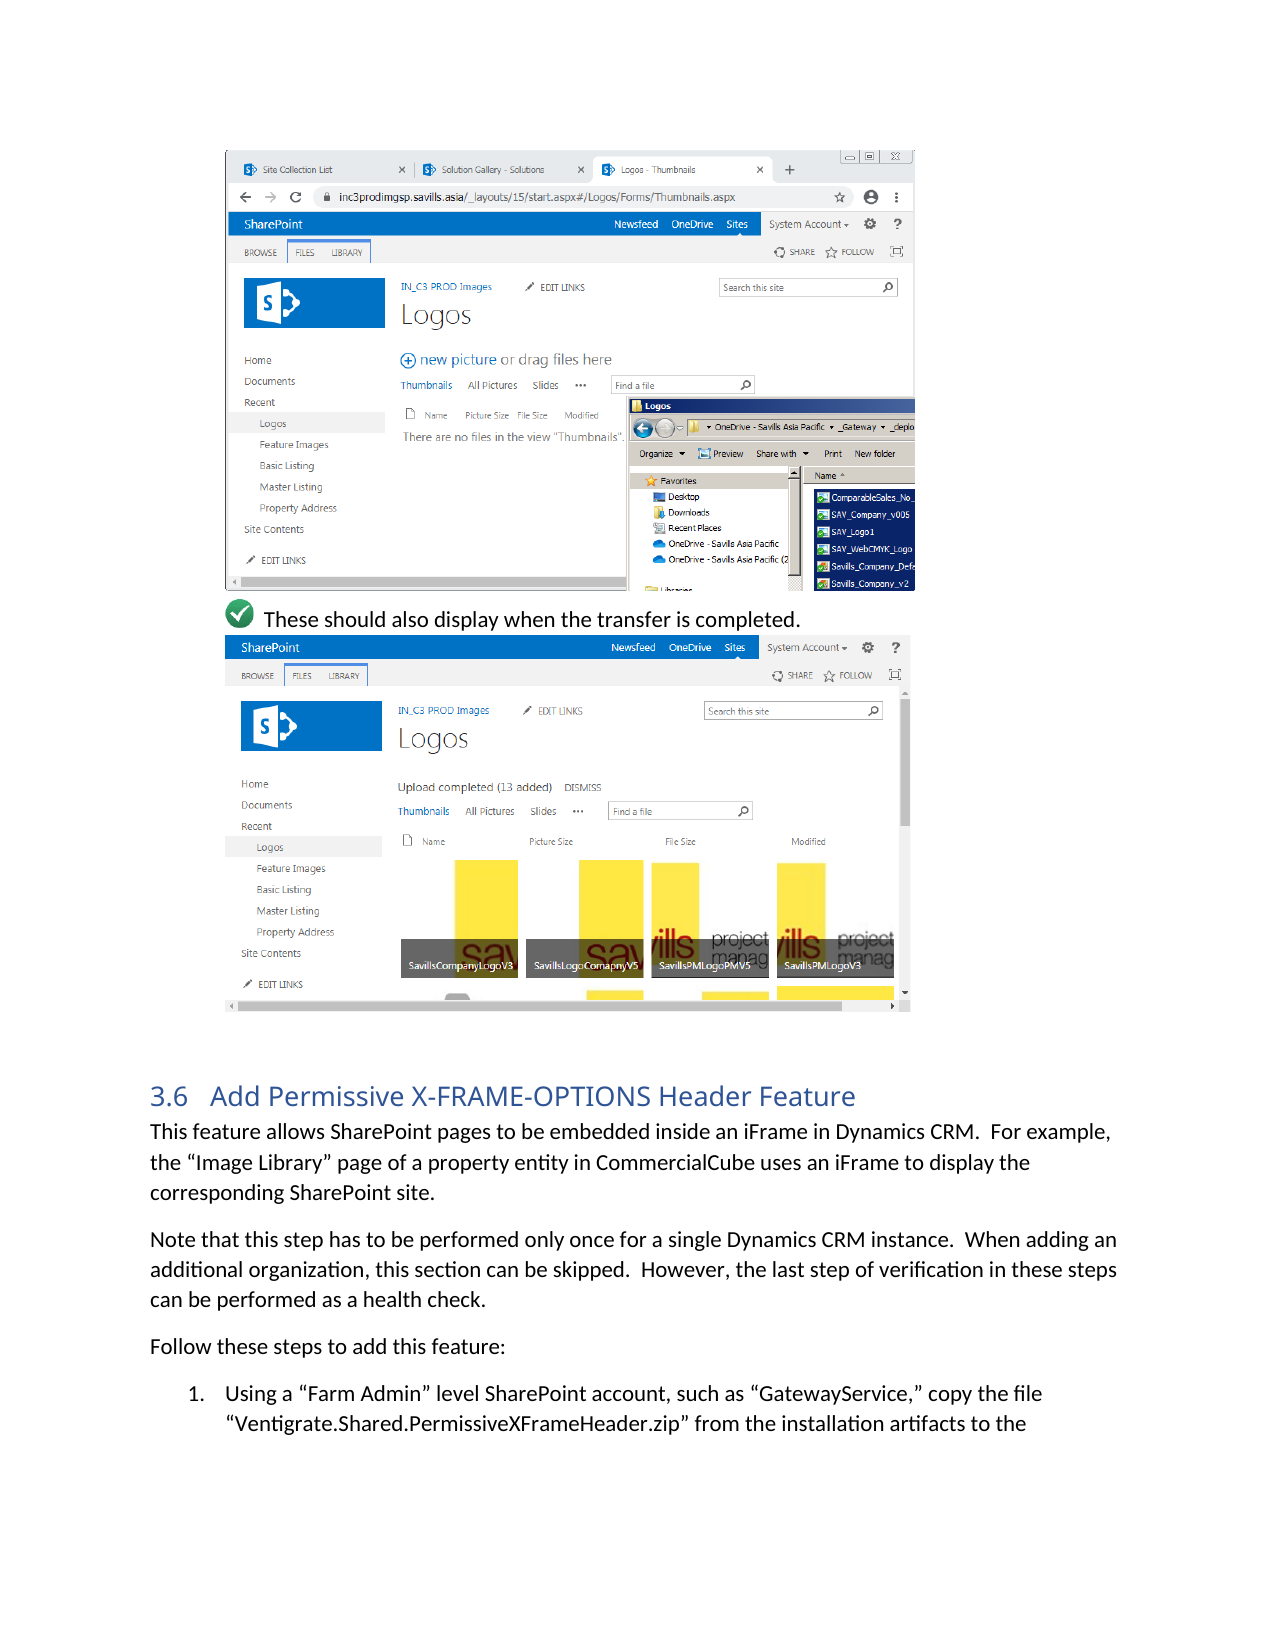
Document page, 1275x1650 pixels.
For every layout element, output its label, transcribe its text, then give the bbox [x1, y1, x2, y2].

picture [225, 635, 911, 1012]
picture [225, 150, 915, 591]
text Note that this step has to be performed only once for a single Dynamics CRM instance. When adding an additional organization, this section can be skipped. However, the last step of verification in these steps can be performed as a health check. [150, 1225, 1125, 1313]
picture [225, 598, 254, 628]
subtitle Add Permissive X-FRAME-OPTIONS Header Feature [150, 1078, 1125, 1114]
text Follow these steps to add this feature: [150, 1332, 1125, 1360]
text This feature allows SharePoint pages to be embedded inside an iFrame in Dynamics CRM. For example, the “Image Library” page of a property entity in CommercialCube uses an iFrame to display the corresponding SharePoint site. [150, 1117, 1125, 1206]
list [187, 1379, 1125, 1437]
